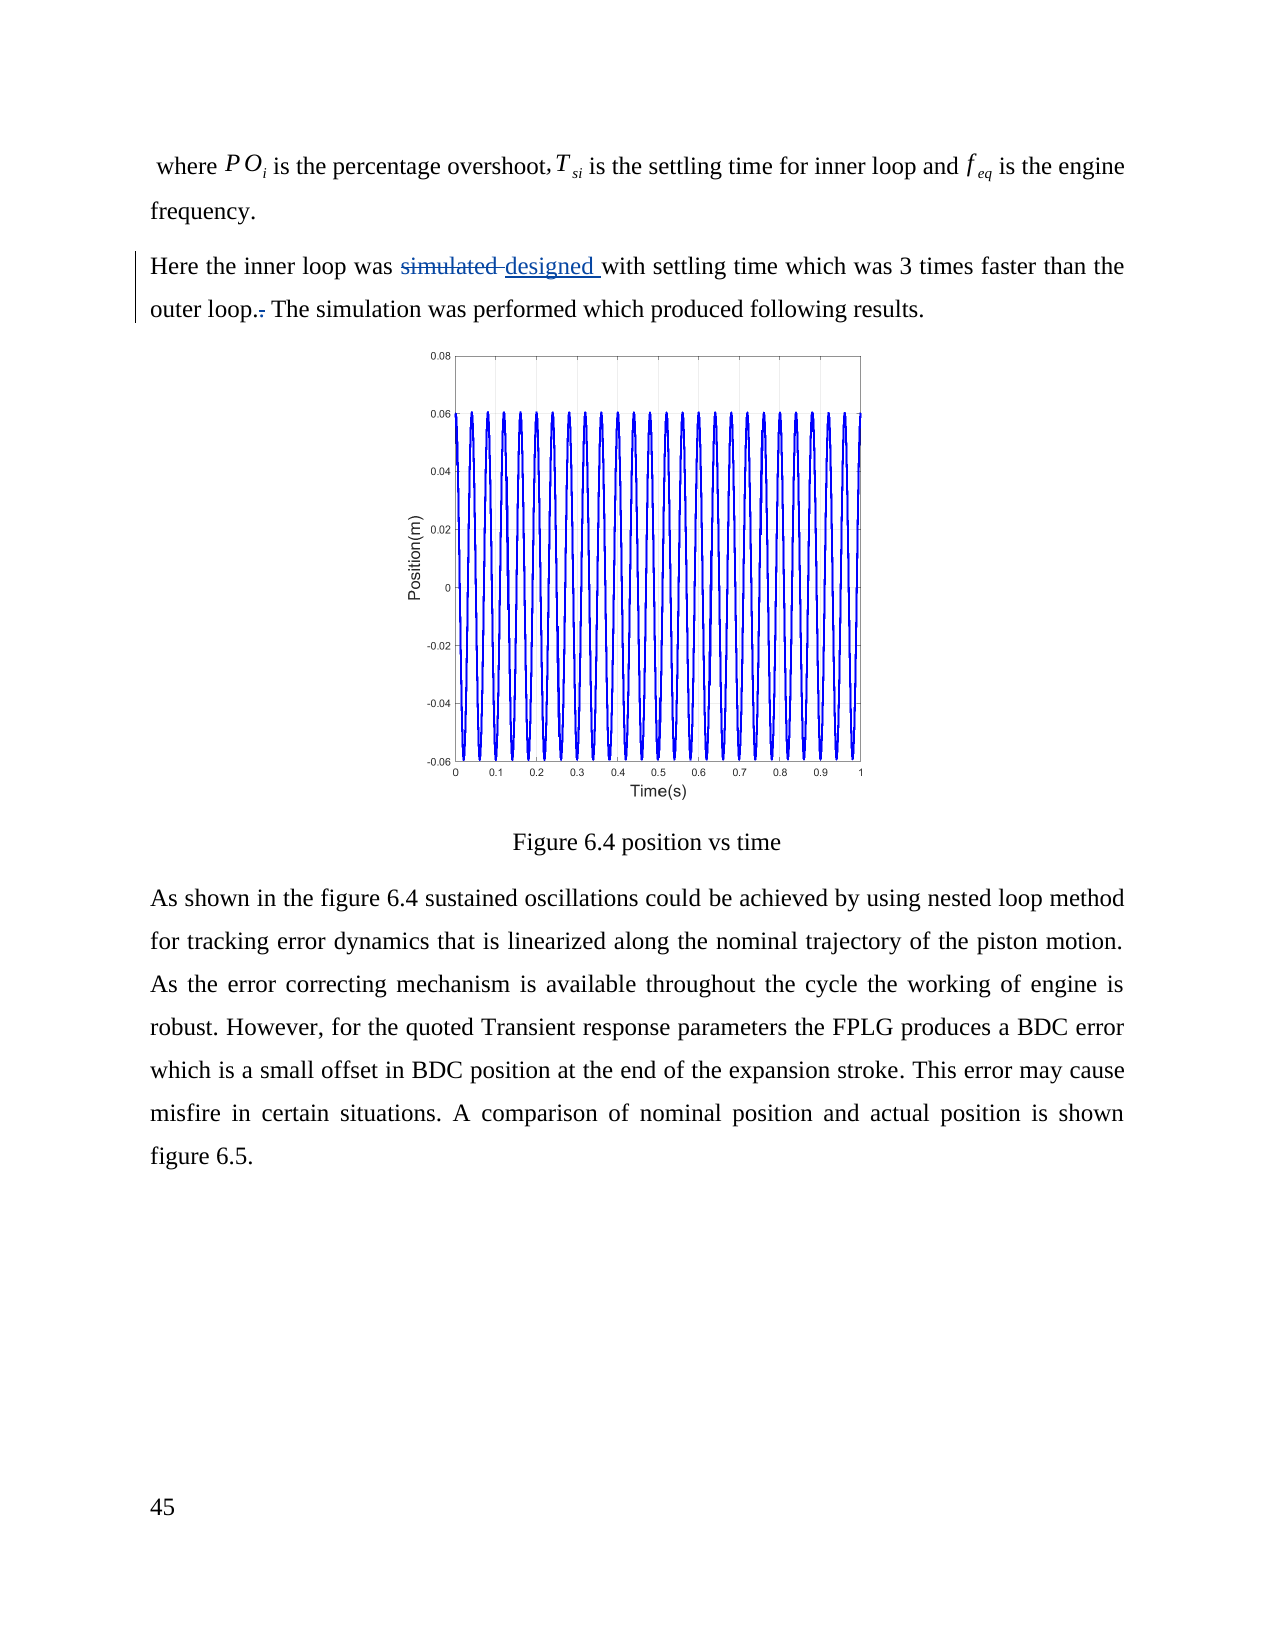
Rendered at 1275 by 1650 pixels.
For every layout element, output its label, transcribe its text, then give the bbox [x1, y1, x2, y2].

picture [406, 350, 863, 801]
text Here the inner loop was with settling time which was 3 times faster than the outer loop. The simulation was performed which produced following results. [150, 251, 1125, 323]
text Figure 6.4 position vs time [150, 827, 1125, 856]
text As shown in the figure 6.4 sustained oscillations could be achieved by using nested loop method for tracking error dynamics that is linearized along the nominal trajectory of the piston motion. As the error correcting mechanism is available throughout the cycle the working of engine is robust. However, for the quoted Transient response parameters the FPLG produces a BDC error which is a small offset in BDC position at the end of the expansion stroke. This error may cause misfire in certain situations. A comparison of nominal position and actual position is shown figure 6.5. [150, 883, 1125, 1170]
text where is the percentage overshoot is the settling time for inner loop and is the engine frequency. [150, 150, 1125, 224]
